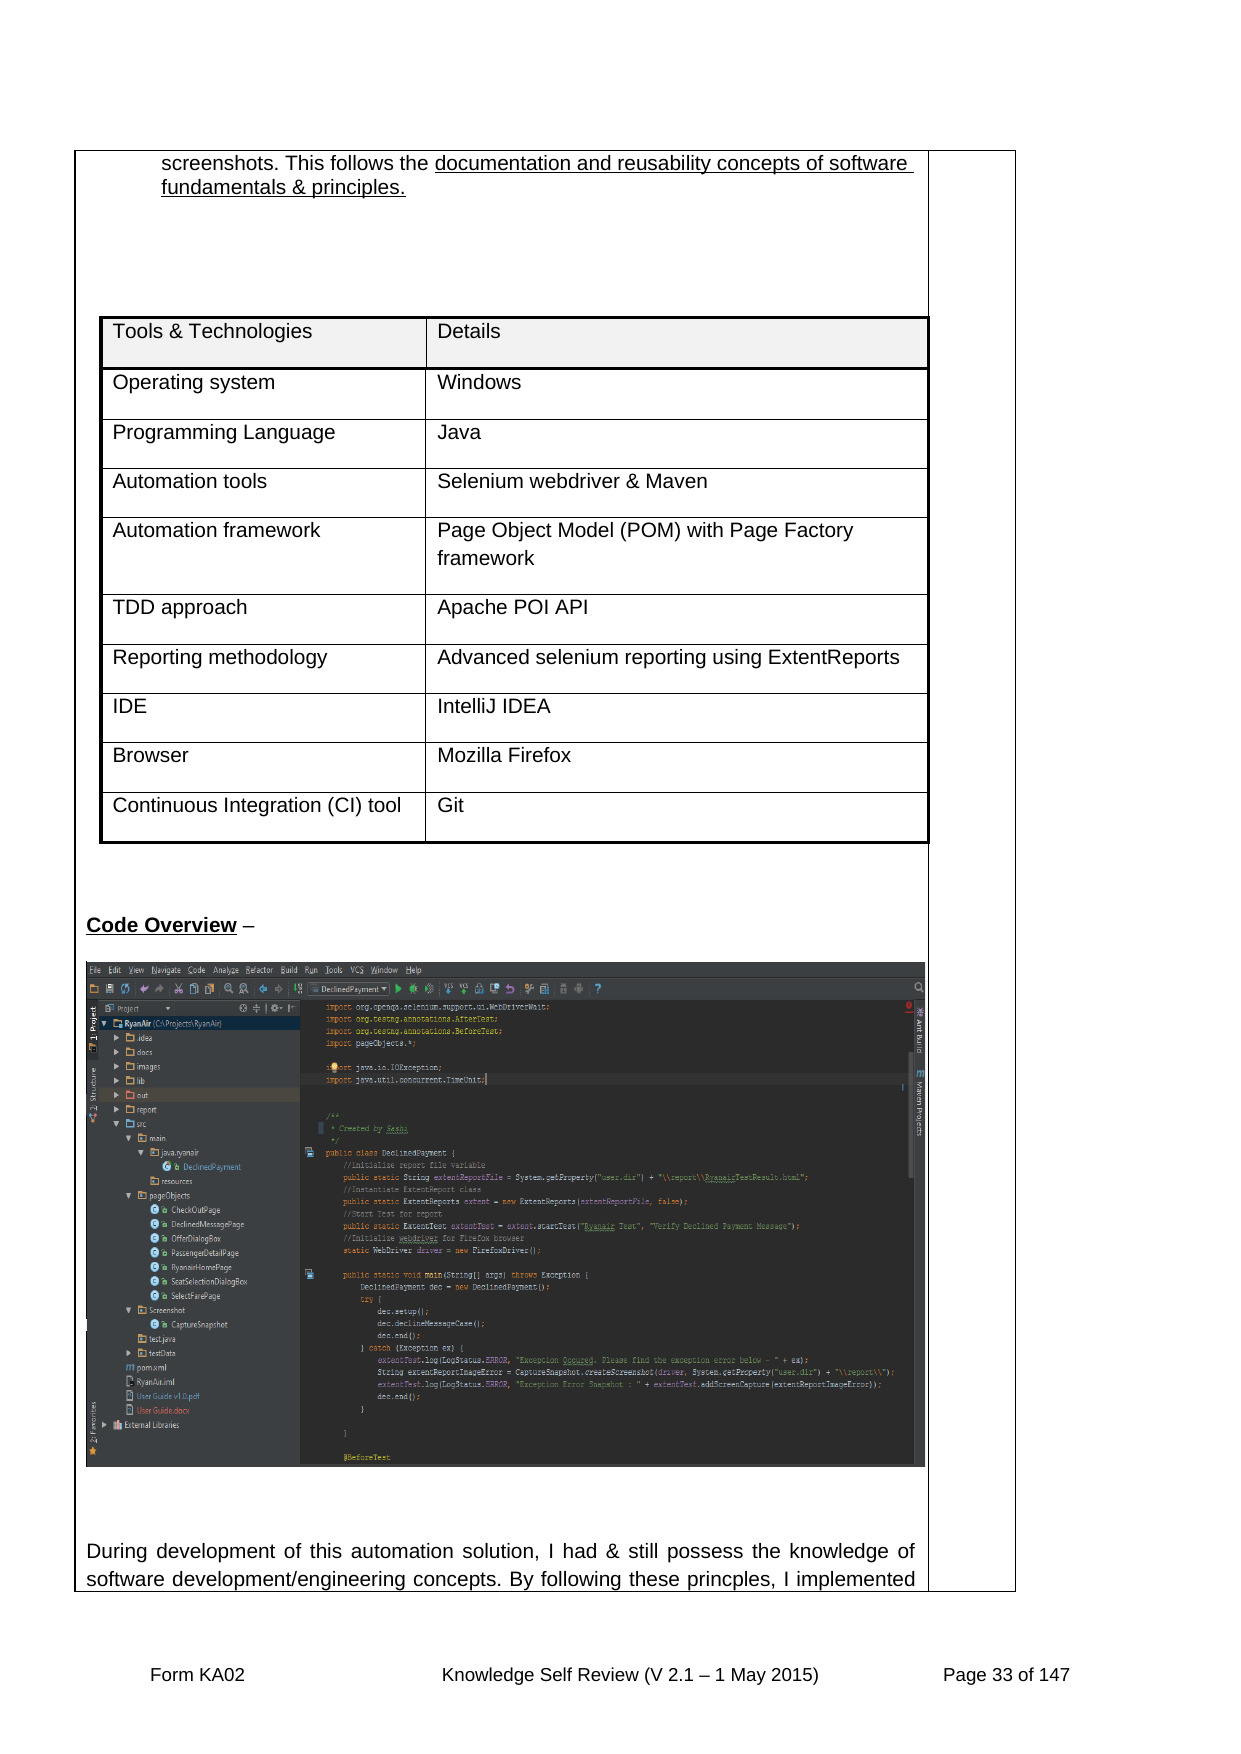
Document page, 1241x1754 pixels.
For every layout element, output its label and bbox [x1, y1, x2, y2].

table_cell [76, 151, 928, 1591]
picture [86, 961, 926, 1467]
table_cell [929, 151, 1015, 1591]
